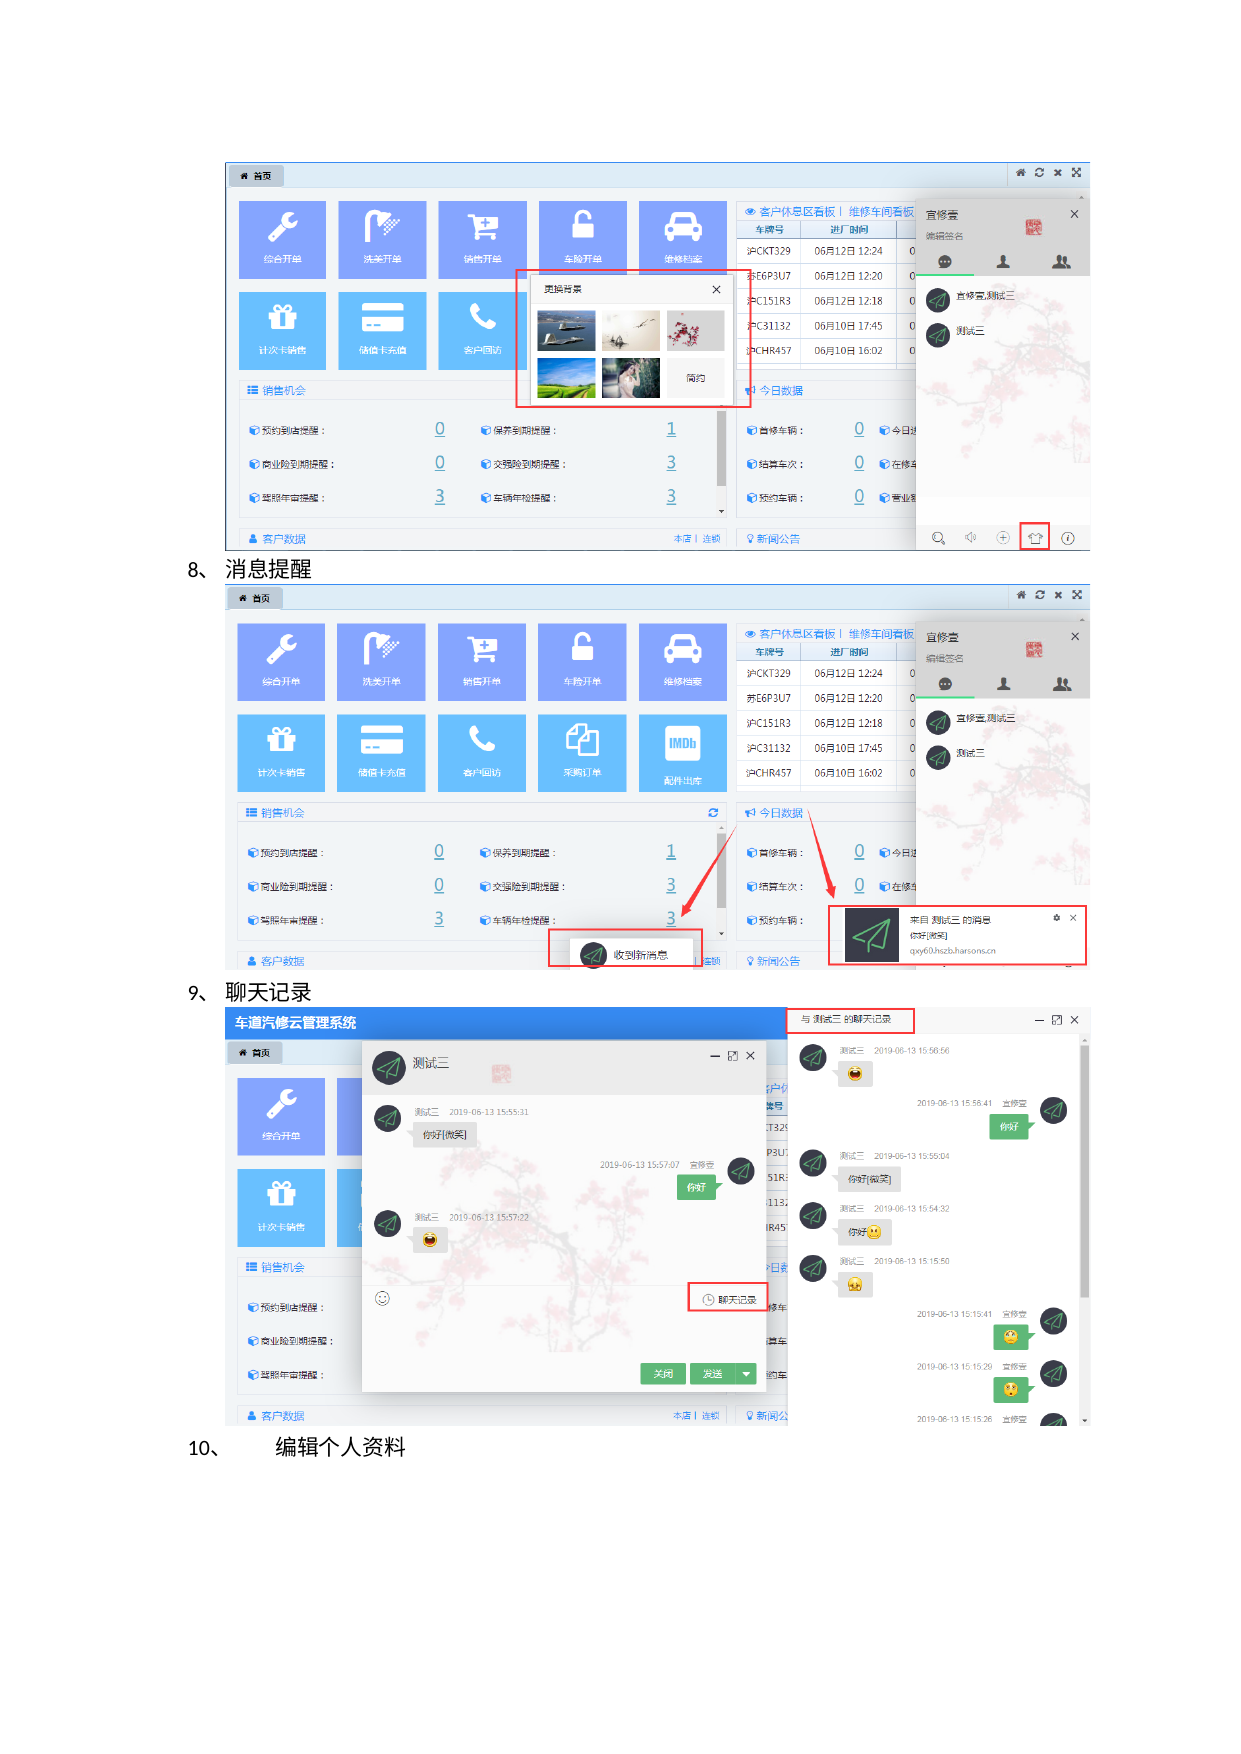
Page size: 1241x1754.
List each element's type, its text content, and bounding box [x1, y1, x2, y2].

picture [225, 1007, 1091, 1426]
picture [225, 584, 1091, 970]
list 消息提醒 [187, 552, 1053, 584]
picture [225, 162, 1091, 551]
list 聊天记录 [187, 974, 1053, 1007]
list 编辑个人资料 [187, 1429, 1053, 1462]
